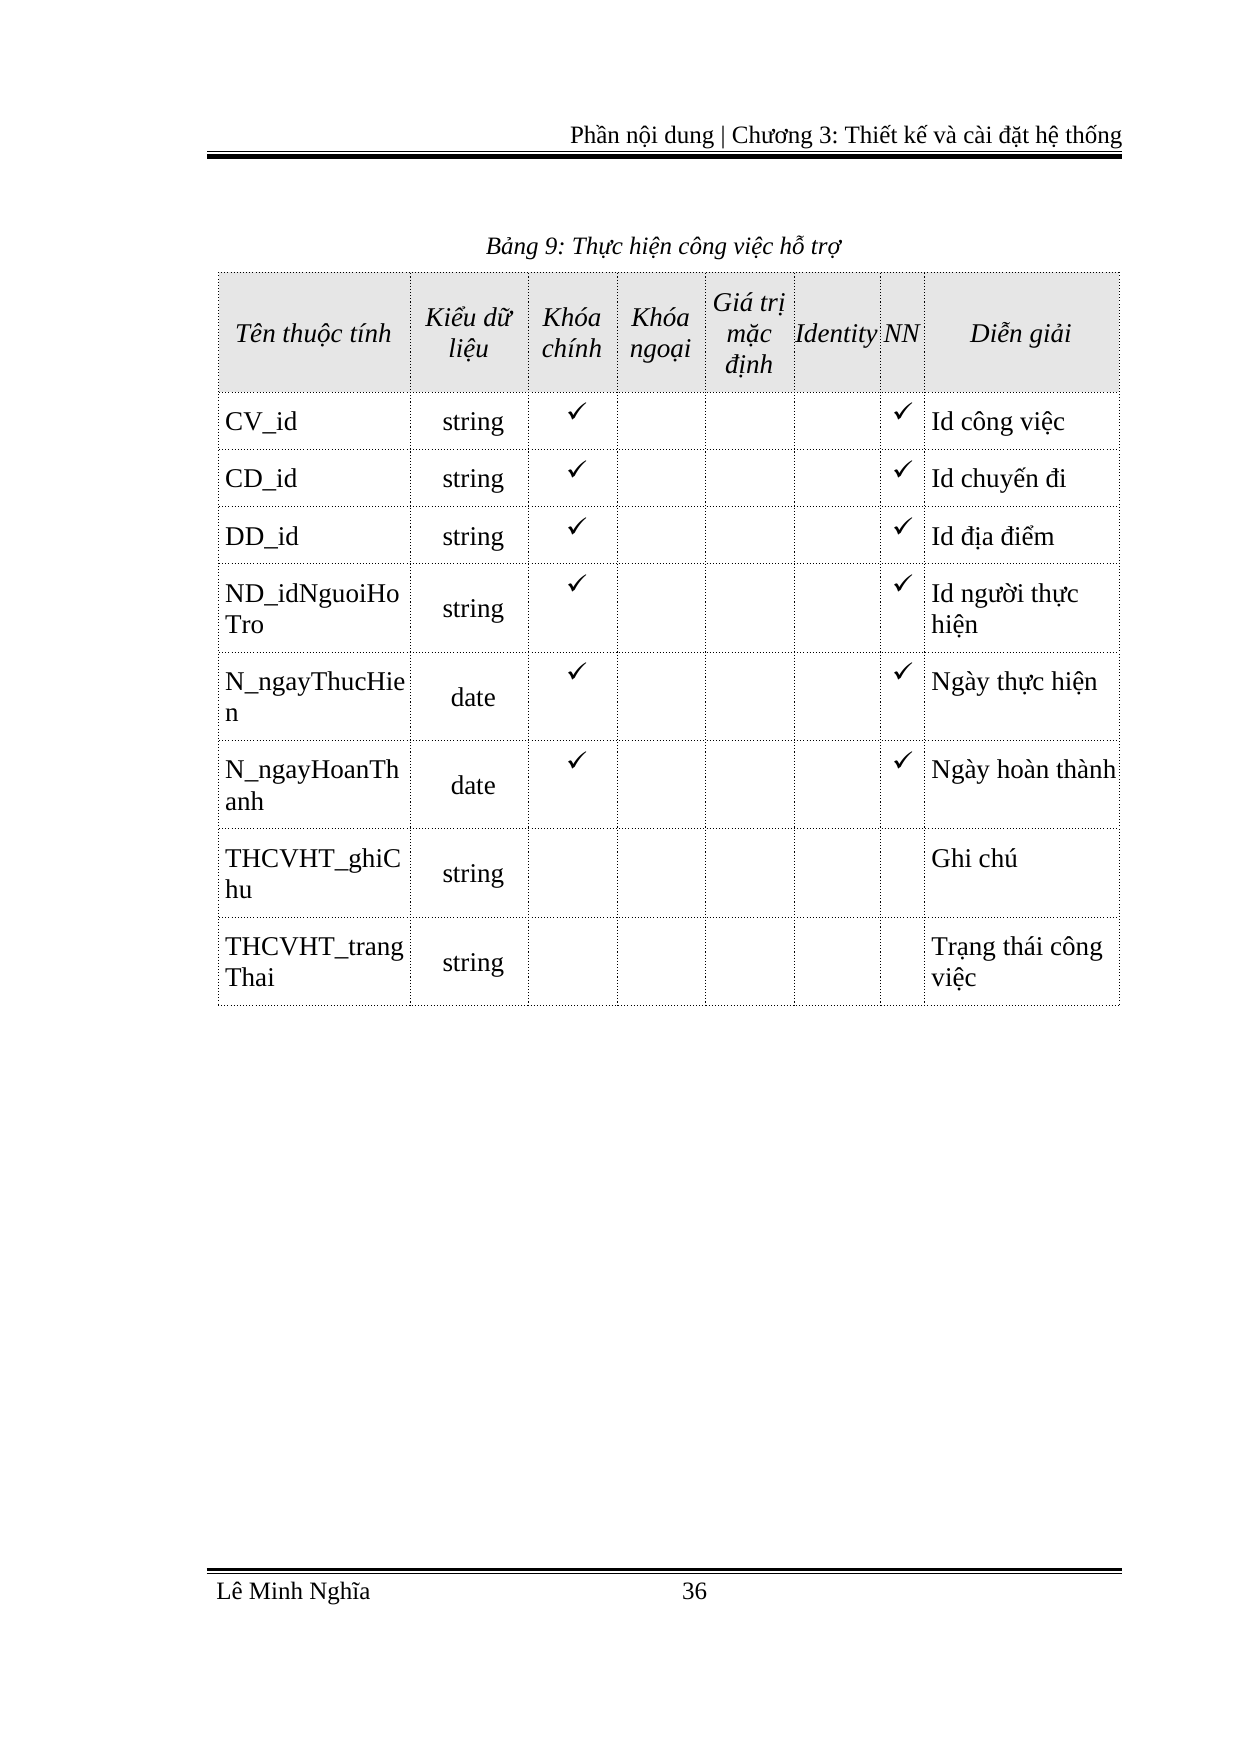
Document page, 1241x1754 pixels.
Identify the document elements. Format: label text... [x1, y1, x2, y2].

table_cell [706, 917, 794, 1005]
table_header NN [880, 272, 925, 392]
table_cell N_ngayThucHien [219, 652, 410, 740]
table_cell [706, 828, 794, 917]
table_header Identity [794, 272, 880, 392]
table_cell [880, 392, 925, 449]
table_cell [794, 392, 880, 449]
table_cell Id chuyến đi [925, 449, 1119, 506]
table_cell [794, 449, 880, 506]
table_cell [529, 828, 617, 917]
table_cell THCVHT_trangThai [219, 917, 410, 1005]
table_cell [794, 740, 880, 828]
table_cell [529, 740, 617, 828]
table_cell string [410, 828, 529, 917]
table_cell string [410, 392, 529, 449]
table_cell [706, 392, 794, 449]
table_cell Id công việc [925, 392, 1119, 449]
table_cell Id người thực hiện [925, 563, 1119, 652]
table_cell [529, 652, 617, 740]
table_cell [794, 563, 880, 652]
table_header Giá trị mặc định [706, 272, 794, 392]
text Bảng 9: Thực hiện công việc hỗ trợ [207, 231, 1122, 260]
table_cell [880, 652, 925, 740]
table_cell Id địa điểm [925, 506, 1119, 563]
table_cell [880, 917, 925, 1005]
table_cell [617, 652, 706, 740]
table_cell Ghi chú [925, 828, 1119, 917]
table_cell Ngày hoàn thành [925, 740, 1119, 828]
table_cell [617, 917, 706, 1005]
table_cell [794, 506, 880, 563]
table_header Khóa chính [529, 272, 617, 392]
table_cell [617, 506, 706, 563]
table_cell string [410, 449, 529, 506]
table_cell [706, 652, 794, 740]
table_cell [706, 563, 794, 652]
table_cell string [410, 563, 529, 652]
table_cell [880, 506, 925, 563]
table_cell Trạng thái công việc [925, 917, 1119, 1005]
table_cell CV_id [219, 392, 410, 449]
table_cell [529, 392, 617, 449]
table_header Kiểu dữ liệu [410, 272, 529, 392]
table_cell [617, 828, 706, 917]
table_cell [880, 449, 925, 506]
table_cell [529, 917, 617, 1005]
table_cell CD_id [219, 449, 410, 506]
table_cell DD_id [219, 506, 410, 563]
table_cell N_ngayHoanThanh [219, 740, 410, 828]
table_cell [706, 506, 794, 563]
table_cell [529, 563, 617, 652]
table_cell [880, 740, 925, 828]
table_cell [529, 506, 617, 563]
table_cell [617, 740, 706, 828]
table_cell [880, 563, 925, 652]
table_cell ND_idNguoiHoTro [219, 563, 410, 652]
table_cell [617, 392, 706, 449]
table_cell [529, 449, 617, 506]
table_header Diễn giải [925, 272, 1119, 392]
table_cell [617, 449, 706, 506]
table_cell [880, 828, 925, 917]
table_cell date [410, 652, 529, 740]
table_header Tên thuộc tính [219, 272, 410, 392]
table_cell THCVHT_ghiChu [219, 828, 410, 917]
table_cell [617, 563, 706, 652]
table_cell string [410, 917, 529, 1005]
table_cell [794, 652, 880, 740]
table_cell string [410, 506, 529, 563]
table_cell Ngày thực hiện [925, 652, 1119, 740]
table_cell [794, 828, 880, 917]
table_header Khóa ngoại [617, 272, 706, 392]
table_cell [706, 449, 794, 506]
table_cell date [410, 740, 529, 828]
table_cell [706, 740, 794, 828]
table_cell [794, 917, 880, 1005]
